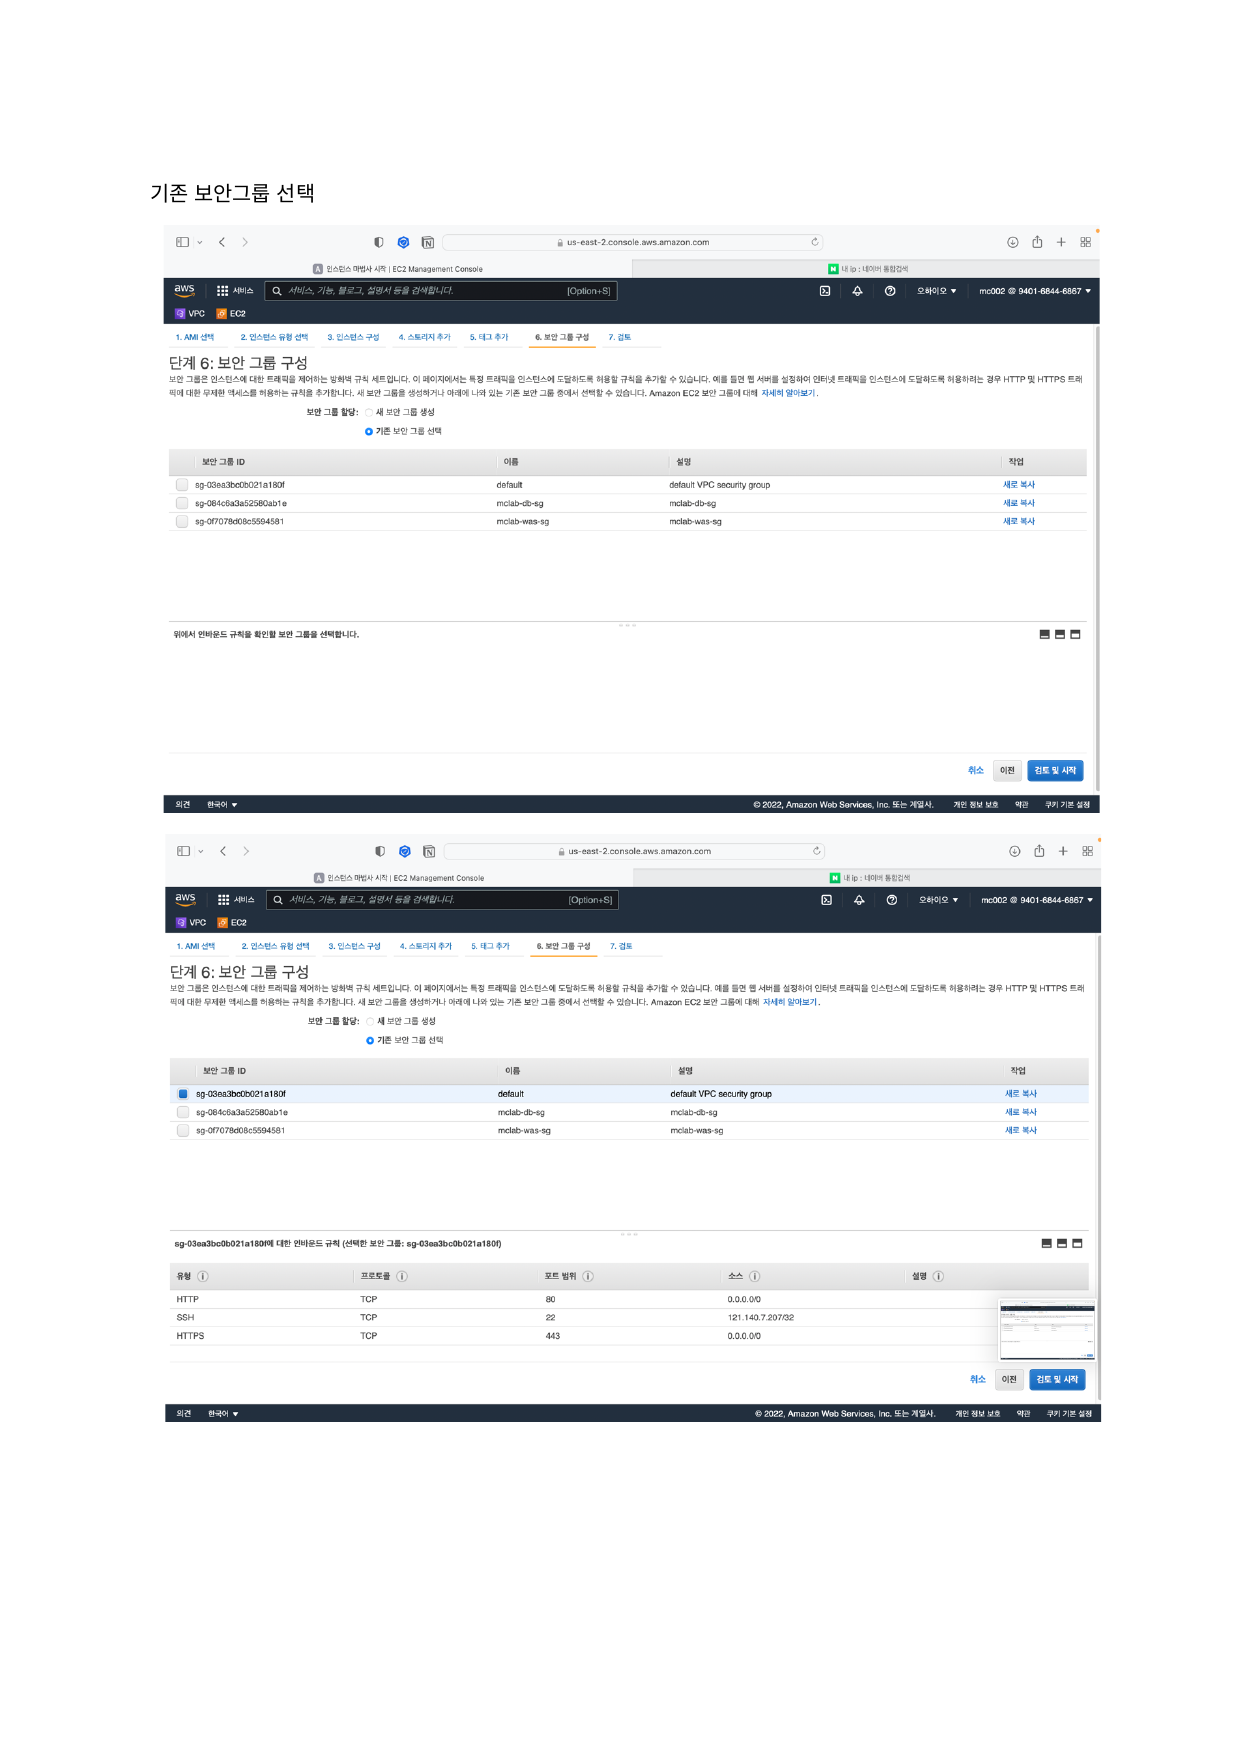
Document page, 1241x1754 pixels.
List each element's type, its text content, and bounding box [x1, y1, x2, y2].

picture [163, 834, 1101, 1421]
picture [162, 225, 1099, 812]
subtitle 기존 보안그룹 선택 [150, 177, 1090, 207]
